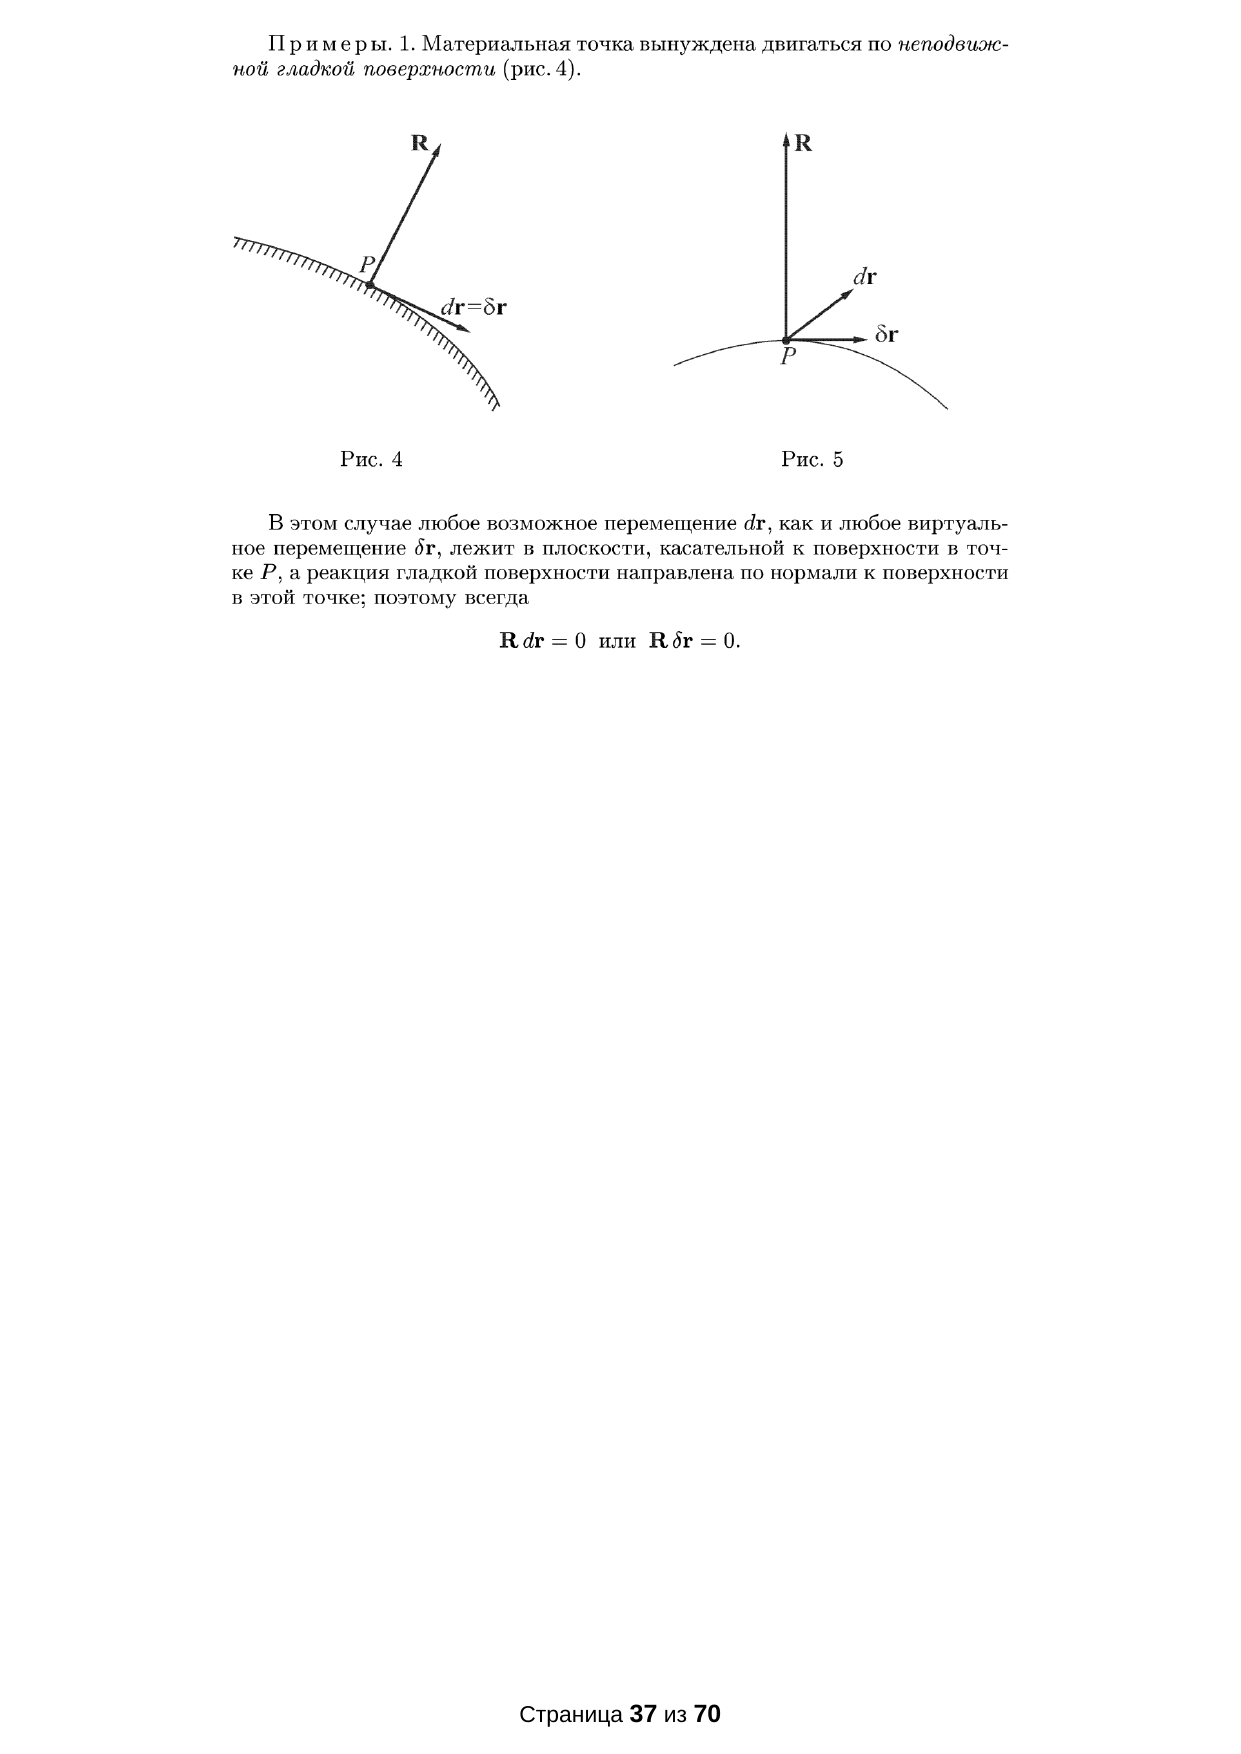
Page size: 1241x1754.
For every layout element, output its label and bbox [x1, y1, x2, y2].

picture [226, 29, 1014, 657]
